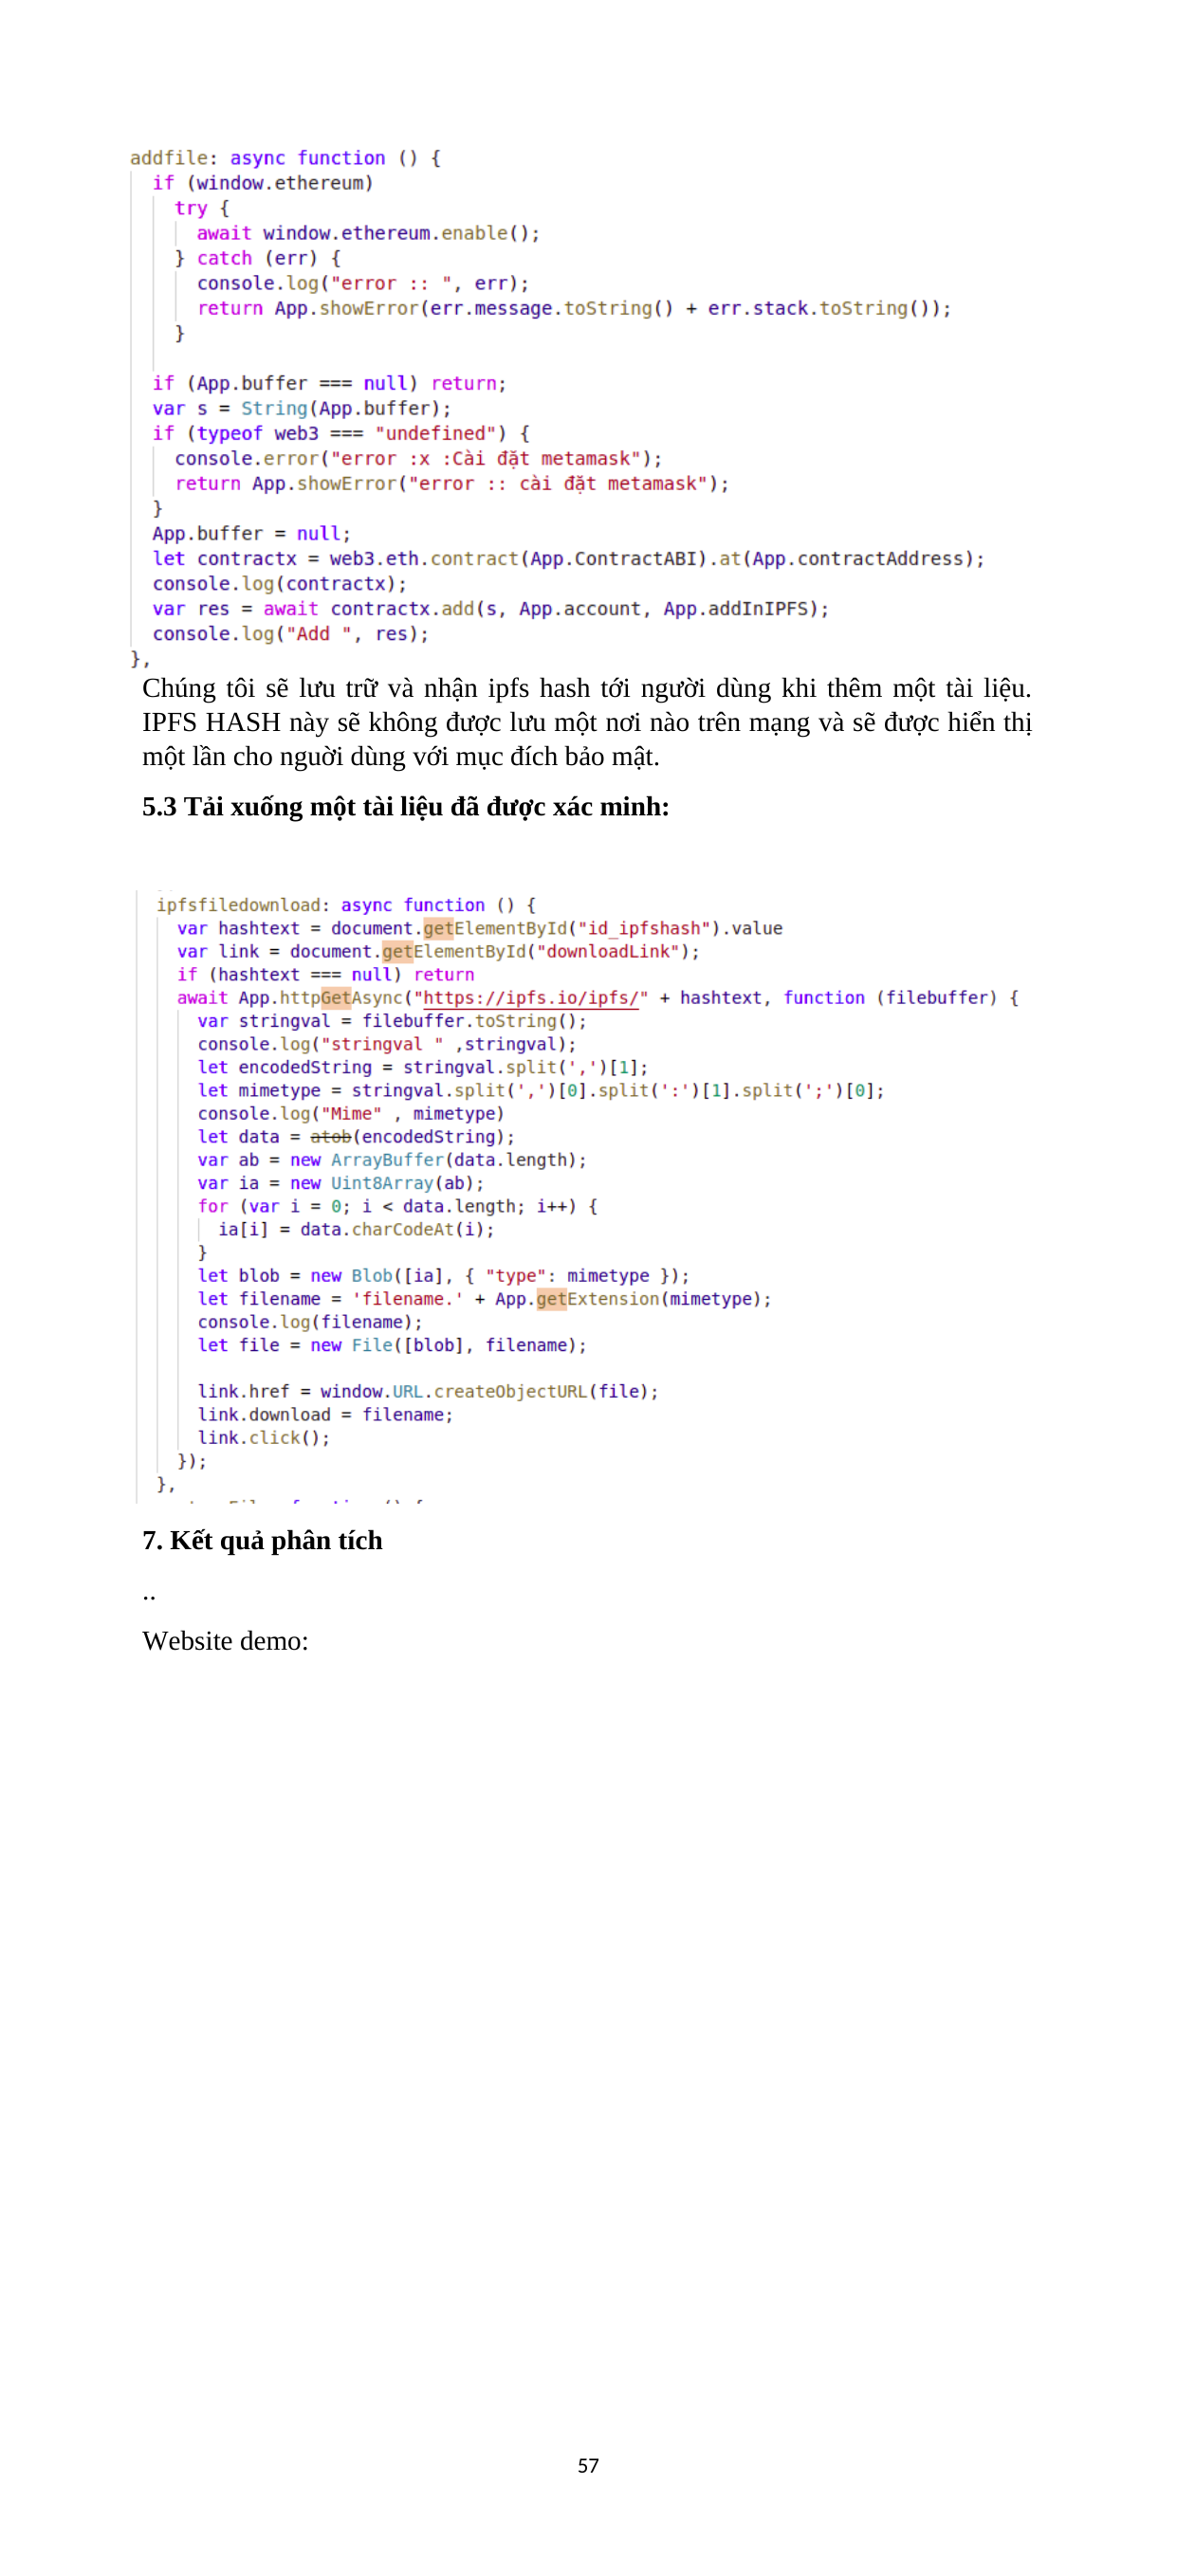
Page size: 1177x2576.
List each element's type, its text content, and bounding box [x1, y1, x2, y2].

text 5.3 Tải xuống một tài liệu đã được xác minh: [142, 790, 1034, 822]
text 7. Kết quả phân tích [142, 1504, 1034, 1556]
picture [125, 890, 1051, 1504]
picture [125, 142, 1051, 669]
text .. [142, 1574, 1034, 1606]
text Chúng tôi sẽ lưu trữ và nhận ipfs hash tới người dùng khi thêm một tài liệu. IPFS HASH này sẽ không được lưu một nơi nào trên mạng và sẽ được hiển thị một lần cho nguời dùng với mục đích bảo mật. [142, 669, 1034, 772]
text Website demo: [142, 1624, 1034, 1656]
